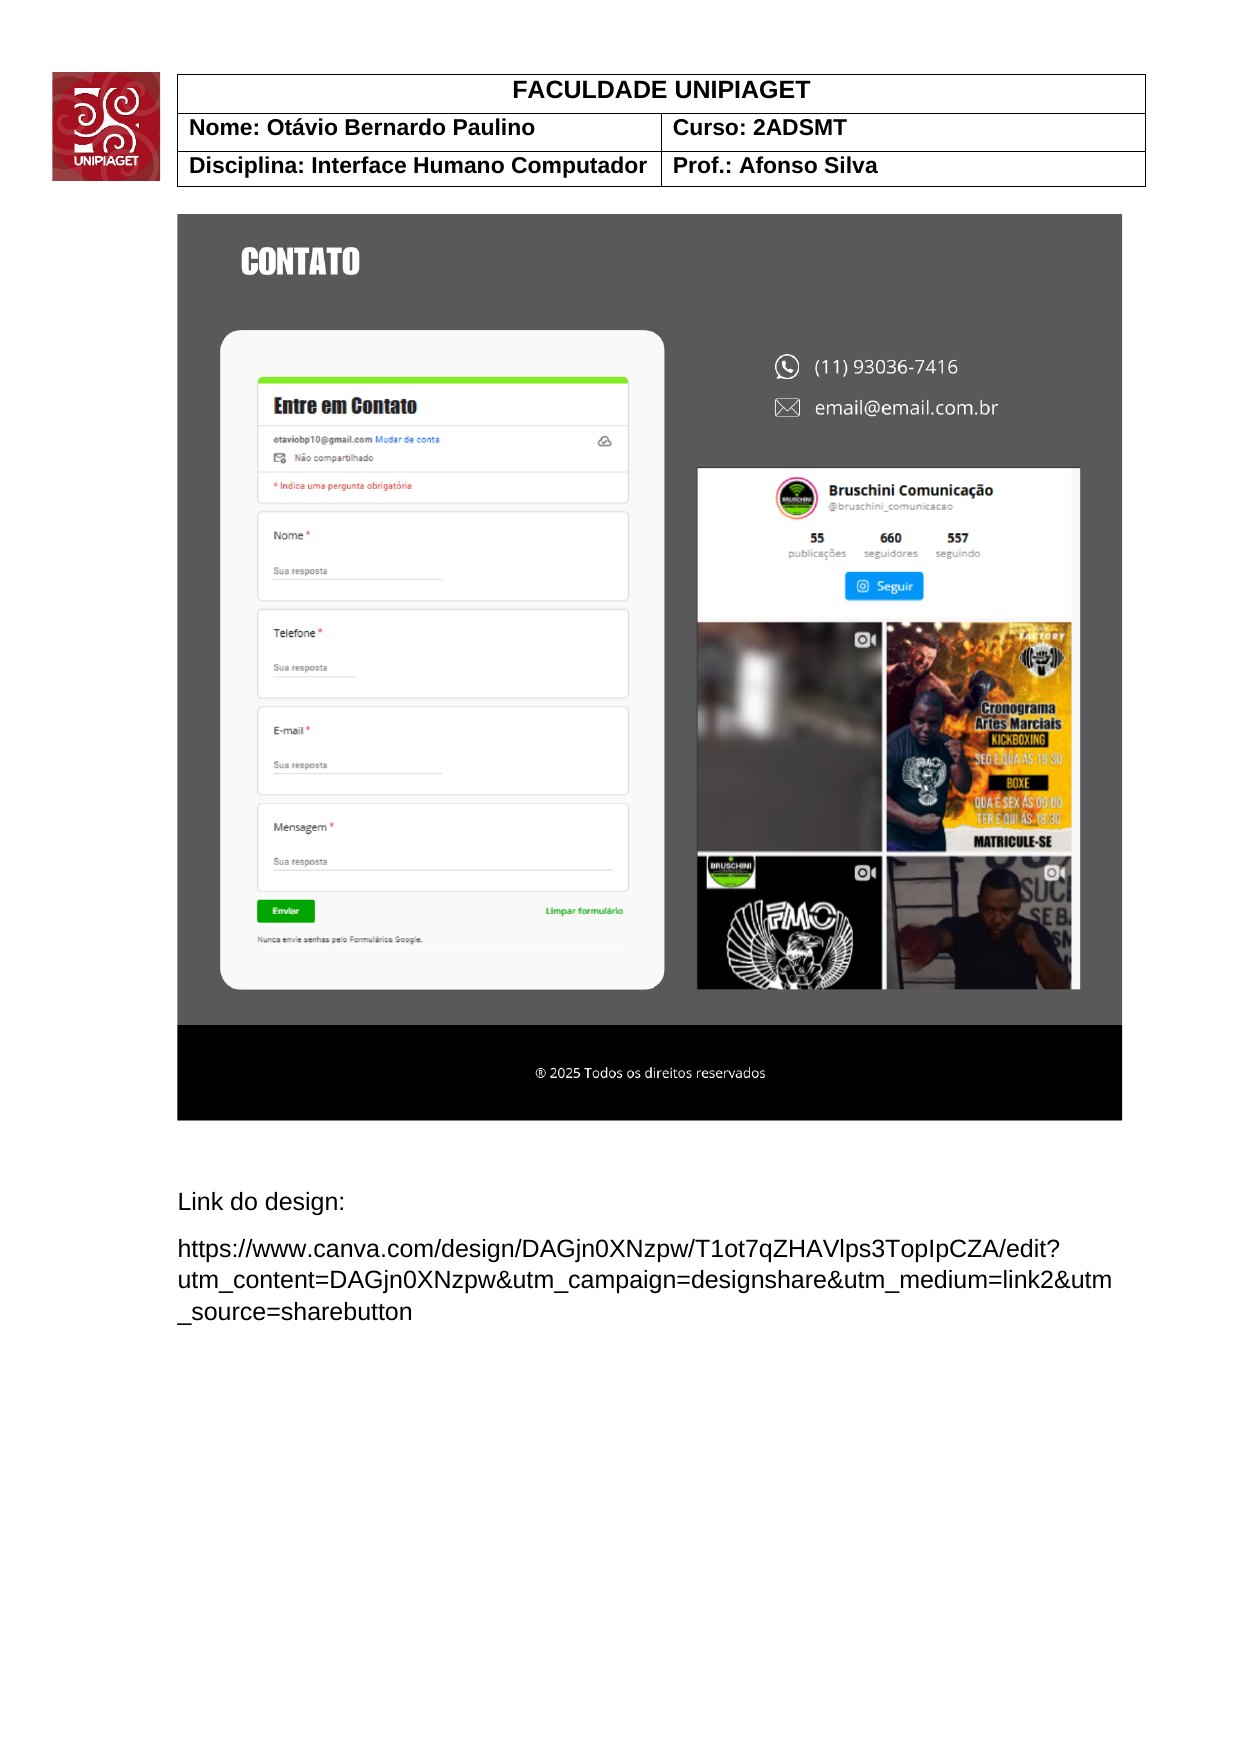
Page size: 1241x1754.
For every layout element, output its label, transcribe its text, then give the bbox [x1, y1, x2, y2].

text https://www.canva.com/design/DAGjn0XNzpw/T1ot7qZHAVlps3TopIpCZA/edit?utm_content=DAGjn0XNzpw&utm_campaign=designshare&utm_medium=link2&utm_source=sharebutton [177, 1234, 1122, 1325]
picture [52, 72, 161, 181]
text Link do design: [177, 1187, 1122, 1215]
picture [177, 214, 1123, 1121]
